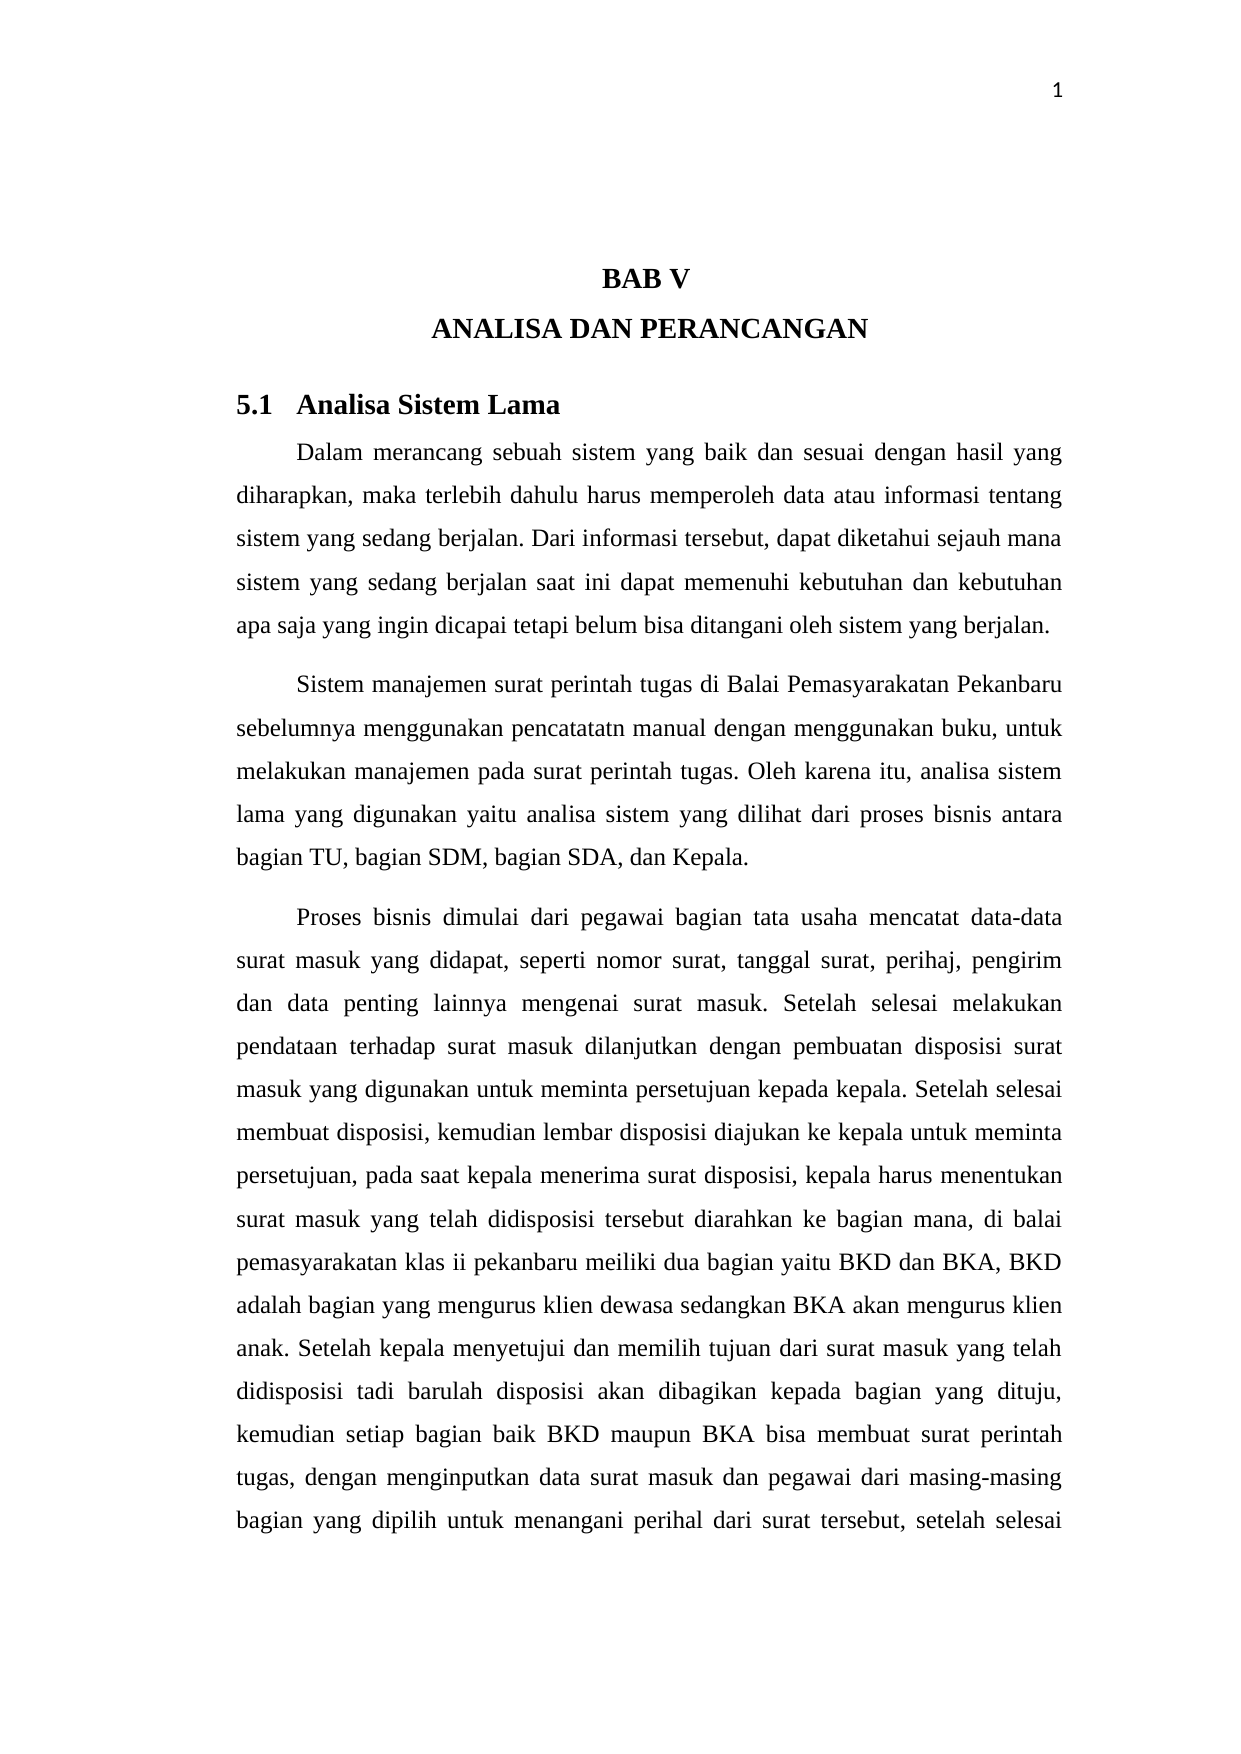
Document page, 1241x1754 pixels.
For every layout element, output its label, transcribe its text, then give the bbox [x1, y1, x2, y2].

text Sistem manajemen surat perintah tugas di Balai Pemasyarakatan Pekanbaru sebelumnya menggunakan pencatatatn manual dengan menggunakan buku, untuk melakukan manajemen pada surat perintah tugas. Oleh karena itu, analisa sistem lama yang digunakan yaitu analisa sistem yang dilihat dari proses bisnis antara bagian TU, bagian SDM, bagian SDA, dan Kepala. [236, 669, 1063, 871]
text Dalam merancang sebuah sistem yang baik dan sesuai dengan hasil yang diharapkan, maka terlebih dahulu harus memperoleh data atau informasi tentang sistem yang sedang berjalan. Dari informasi tersebut, dapat diketahui sejauh mana sistem yang sedang berjalan saat ini dapat memenuhi kebutuhan dan kebutuhan apa saja yang ingin dicapai tetapi belum bisa ditangani oleh sistem yang berjalan. [236, 437, 1063, 638]
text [236, 902, 1063, 1534]
subtitle ANALISA DAN PERANCANGAN [236, 261, 1063, 345]
subtitle Analisa Sistem Lama [236, 387, 1063, 420]
